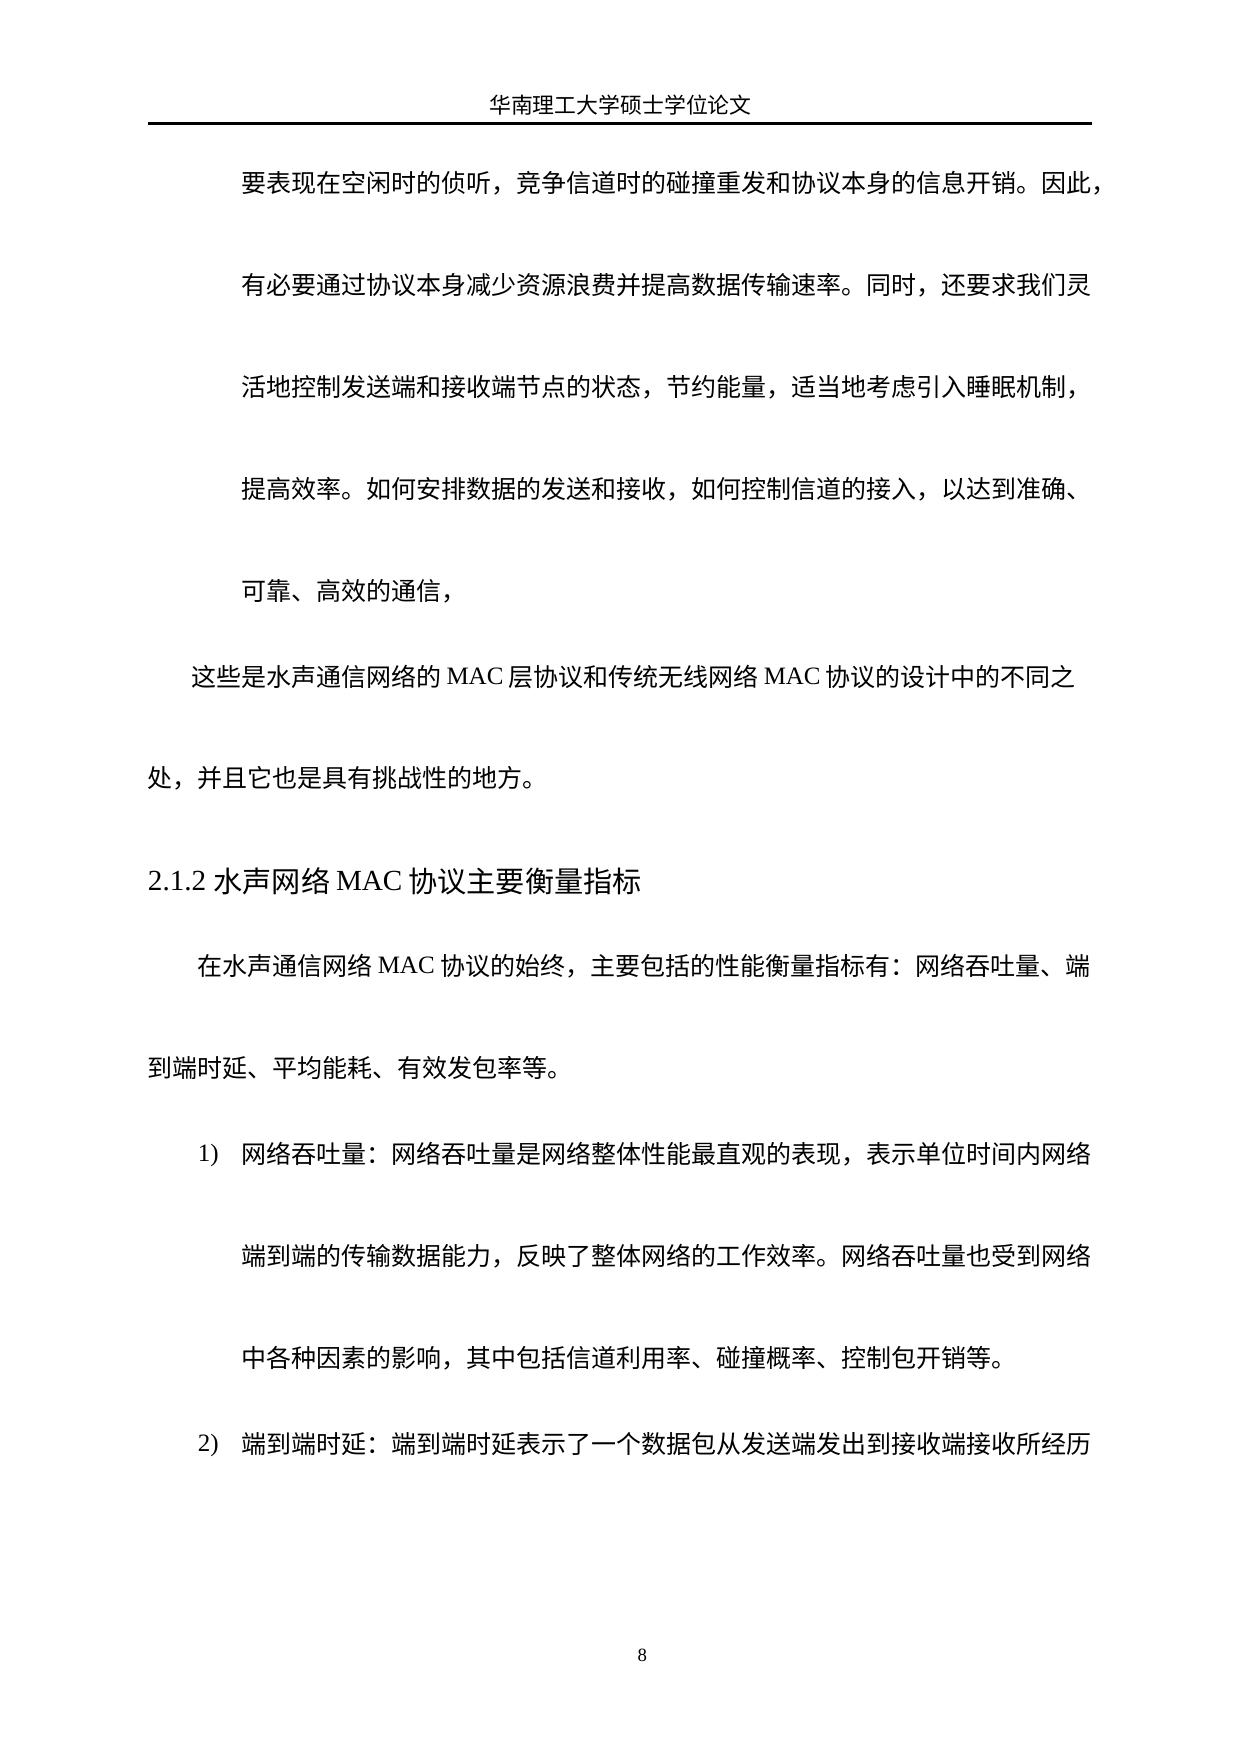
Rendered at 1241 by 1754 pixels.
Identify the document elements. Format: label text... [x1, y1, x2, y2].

text 这些是水声通信网络的MAC层协议和传统无线网络MAC协议的设计中的不同之处，并且它也是具有挑战性的地方。 [148, 641, 1092, 811]
subtitle 2.1.2 水声网络MAC协议主要衡量指标 [148, 846, 1067, 914]
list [198, 1409, 1092, 1477]
list 网络吞吐量：网络吞吐量是网络整体性能最直观的表现，表示单位时间内网络端到端的传输数据能力，反映了整体网络的工作效率。网络吞吐量也受到网络中各种因素的影响，其中包括信道利用率、碰撞概率、控制包开销等。 [198, 1119, 1092, 1391]
text 在水声通信网络MAC协议的始终，主要包括的性能衡量指标有：网络吞吐量、端到端时延、平均能耗、有效发包率等。 [148, 931, 1092, 1101]
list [198, 148, 1092, 623]
